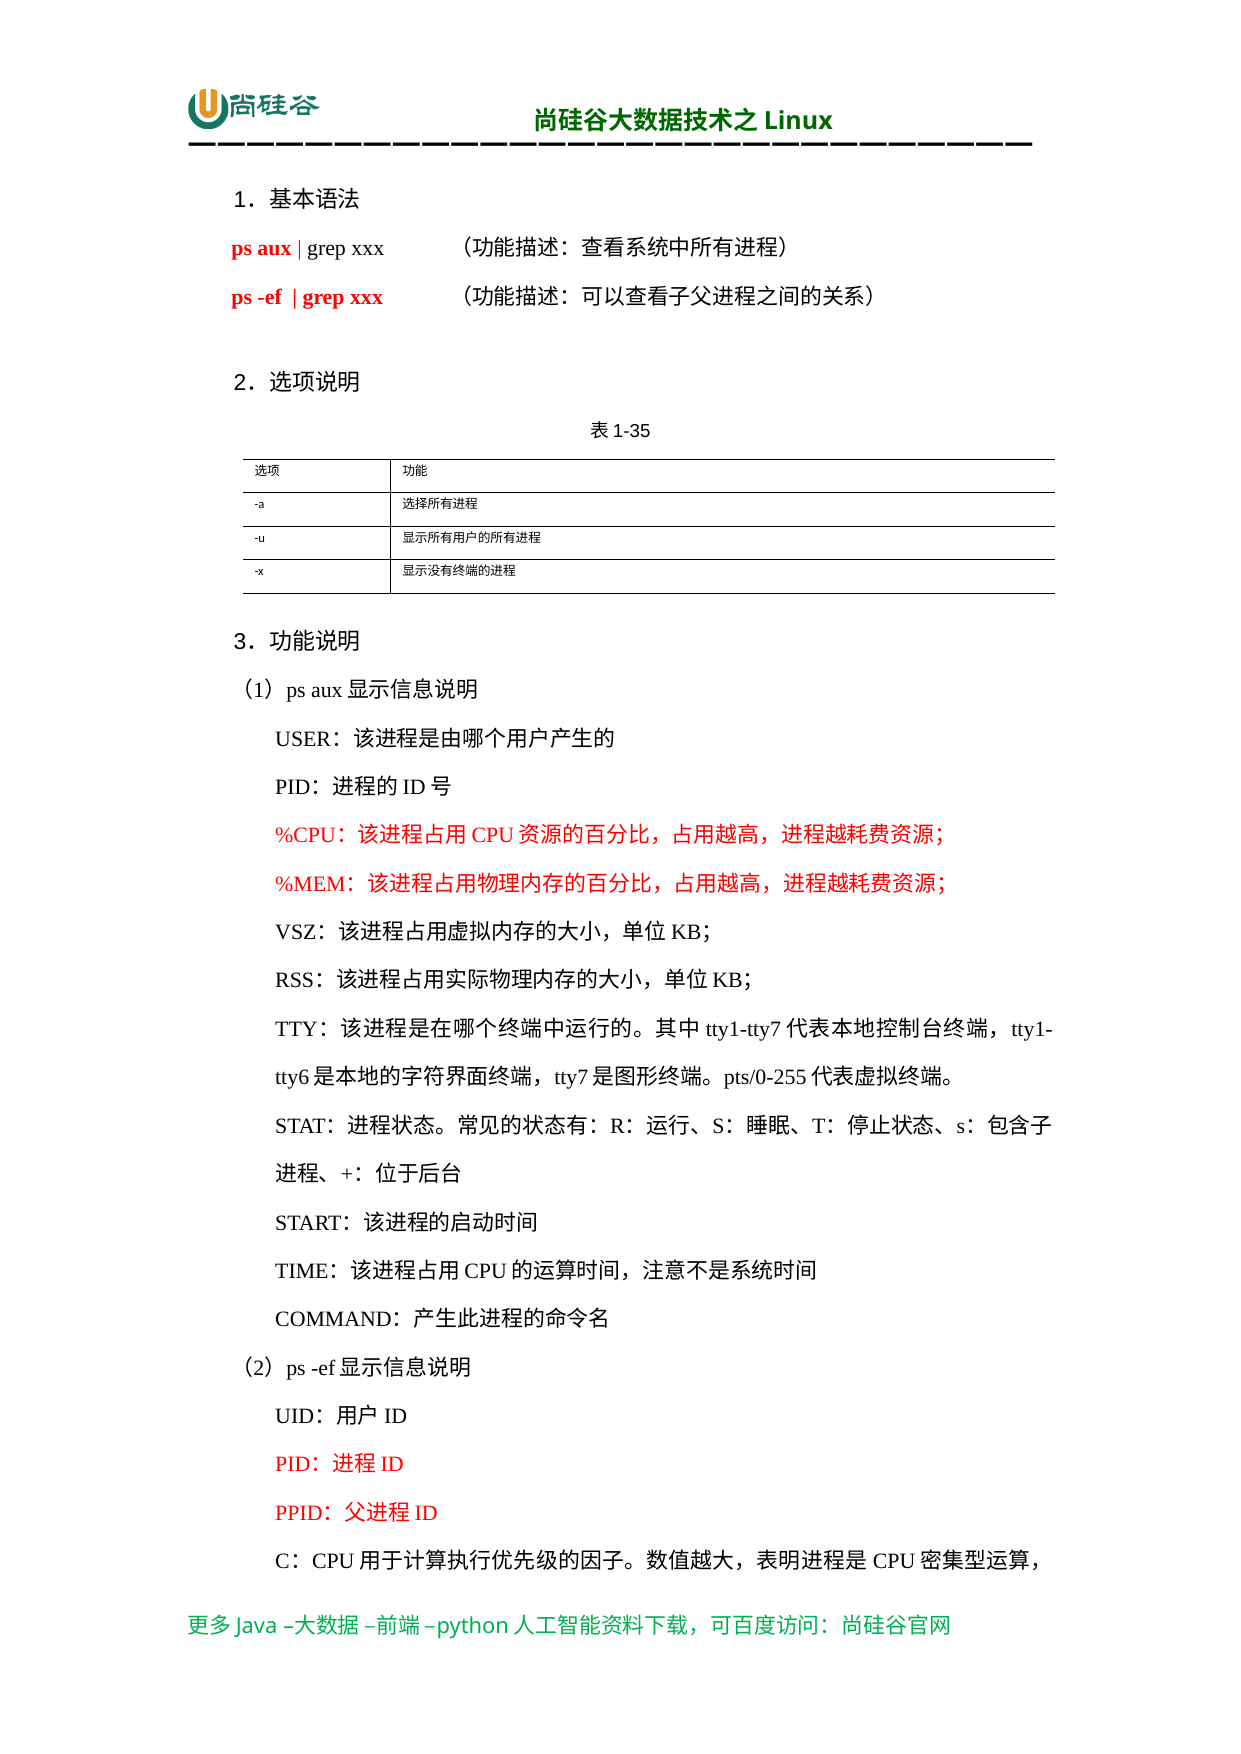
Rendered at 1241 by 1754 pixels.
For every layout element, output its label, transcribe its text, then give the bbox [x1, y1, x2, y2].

text TIME：该进程占用CPU的运算时间，注意不是系统时间 [275, 1253, 1053, 1285]
table_header 功能 [391, 460, 1055, 492]
table_cell 选择所有进程 [391, 493, 1055, 526]
text RSS：该进程占用实际物理内存的大小，单位KB； [275, 962, 1053, 994]
text START：该进程的启动时间 [275, 1204, 1053, 1237]
picture [187, 88, 321, 130]
text %MEM：该进程占用物理内存的百分比，占用越高，进程越耗费资源； [275, 865, 1053, 898]
table_cell 显示所有用户的所有进程 [391, 527, 1055, 559]
table_cell 显示没有终端的进程 [391, 560, 1055, 593]
text 表1-35 [187, 413, 1053, 445]
text （1）ps aux显示信息说明 [187, 672, 1053, 704]
table_cell -a [243, 493, 390, 526]
text PID：进程ID [275, 1446, 1053, 1478]
text TTY：该进程是在哪个终端中运行的。其中tty1-tty7代表本地控制台终端，tty1-tty6是本地的字符界面终端，tty7是图形终端。pts/0-255代表虚拟终端。 [275, 1010, 1053, 1091]
text ps aux | grep xxx （功能描述：查看系统中所有进程） [187, 230, 1053, 262]
table_cell -u [243, 527, 390, 559]
text 2．选项说明 [187, 348, 1053, 413]
text USER：该进程是由哪个用户产生的 [231, 720, 1053, 753]
text 1．基本语法 [187, 165, 1053, 230]
text 3．功能说明 [187, 607, 1053, 672]
table_cell -x [243, 560, 390, 593]
text （2）ps -ef显示信息说明 [231, 1349, 1053, 1382]
text PID：进程的ID号 [231, 768, 1053, 801]
text PPID：父进程ID [275, 1494, 1053, 1527]
text STAT：进程状态。常见的状态有：R：运行、S：睡眠、T：停止状态、s：包含子进程、+：位于后台 [275, 1107, 1053, 1188]
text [275, 1543, 1053, 1575]
text VSZ：该进程占用虚拟内存的大小，单位KB； [275, 913, 1053, 946]
text ps -ef | grep xxx （功能描述：可以查看子父进程之间的关系） [187, 278, 1053, 311]
text COMMAND：产生此进程的命令名 [275, 1301, 1053, 1333]
table_header 选项 [243, 460, 390, 492]
text %CPU：该进程占用CPU资源的百分比，占用越高，进程越耗费资源； [275, 817, 1053, 849]
text UID：用户ID [275, 1398, 1053, 1430]
